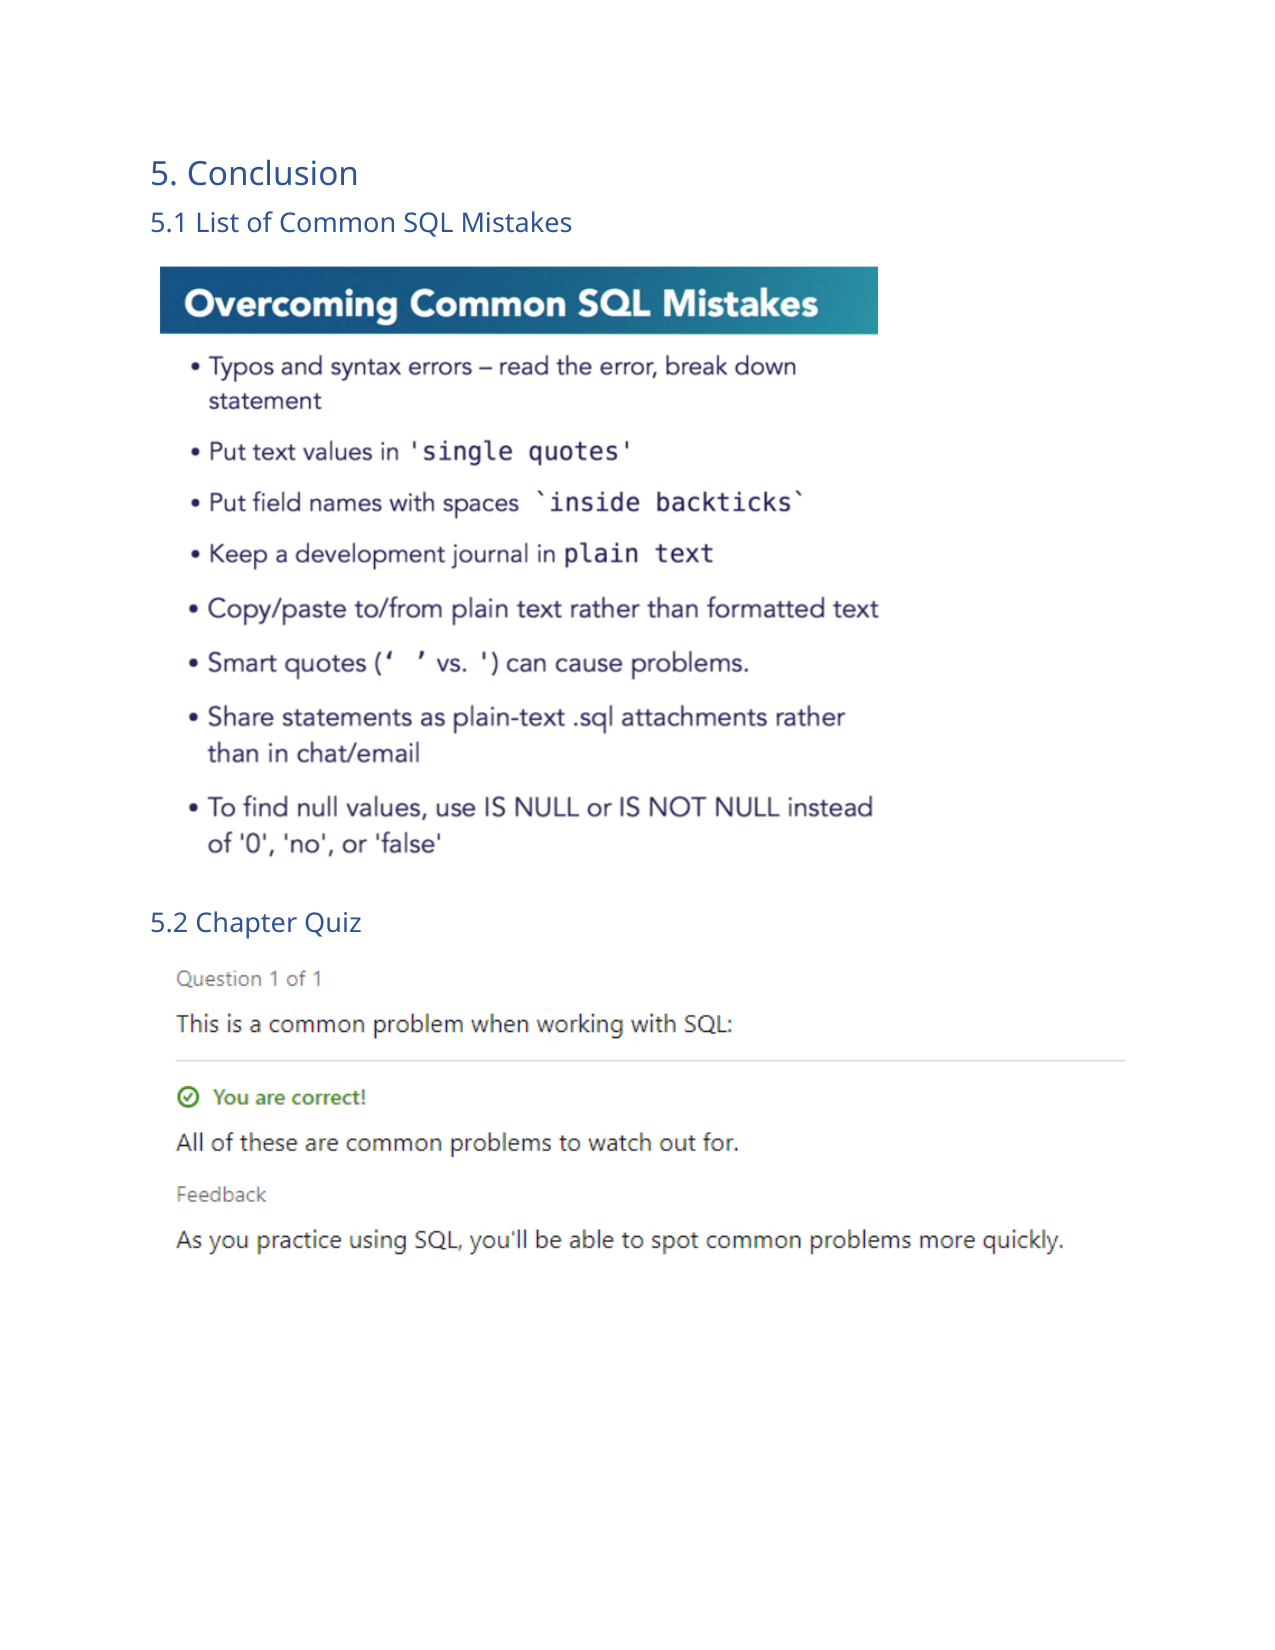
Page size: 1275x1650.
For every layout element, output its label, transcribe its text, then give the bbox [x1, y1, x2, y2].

picture [150, 242, 933, 885]
subtitle 5.1 List of Common SQL Mistakes [150, 203, 1125, 240]
subtitle 5. Conclusion [150, 150, 1125, 195]
subtitle 5.2 Chapter Quiz [150, 903, 1125, 940]
picture [150, 943, 1125, 1276]
